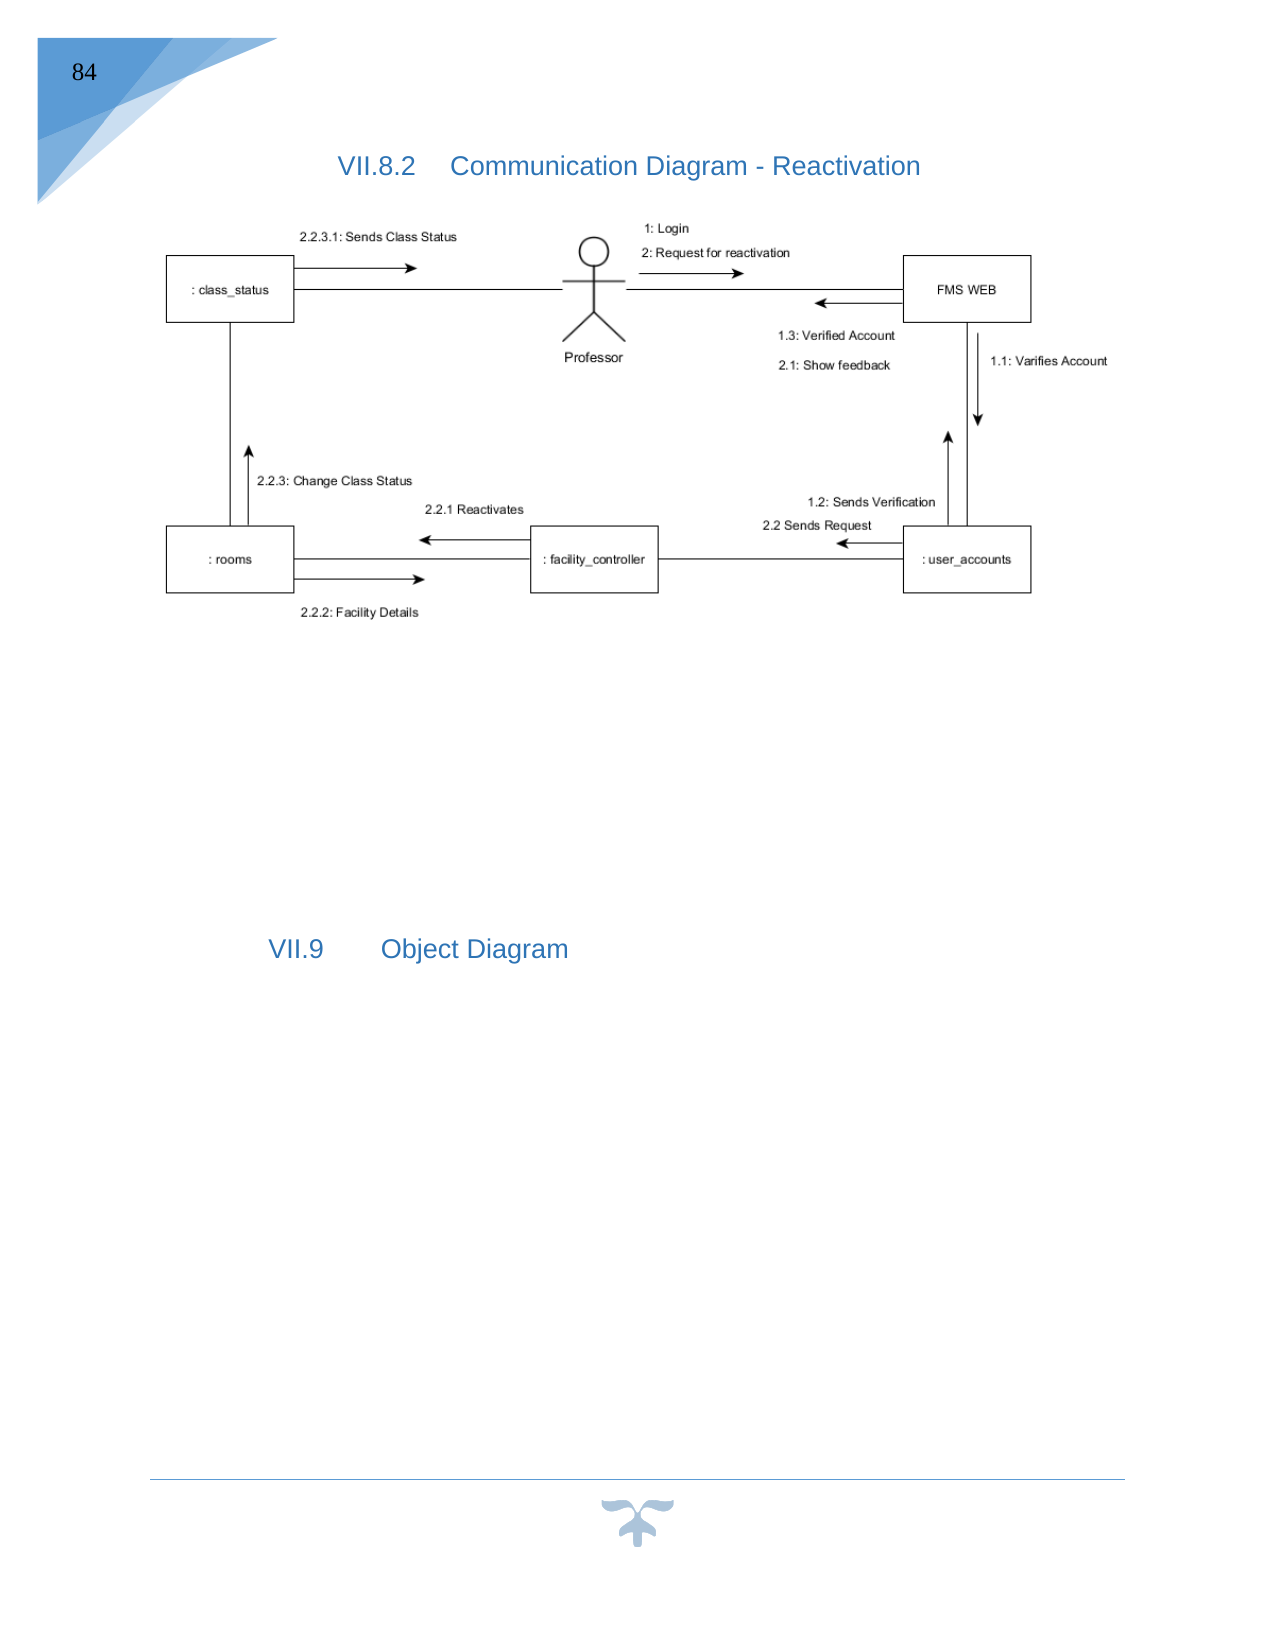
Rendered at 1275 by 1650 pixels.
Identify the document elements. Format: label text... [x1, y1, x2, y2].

picture [37, 37, 1122, 634]
subtitle Object Diagram [268, 933, 1125, 964]
subtitle Communication Diagram - Reactivation [337, 150, 1125, 181]
